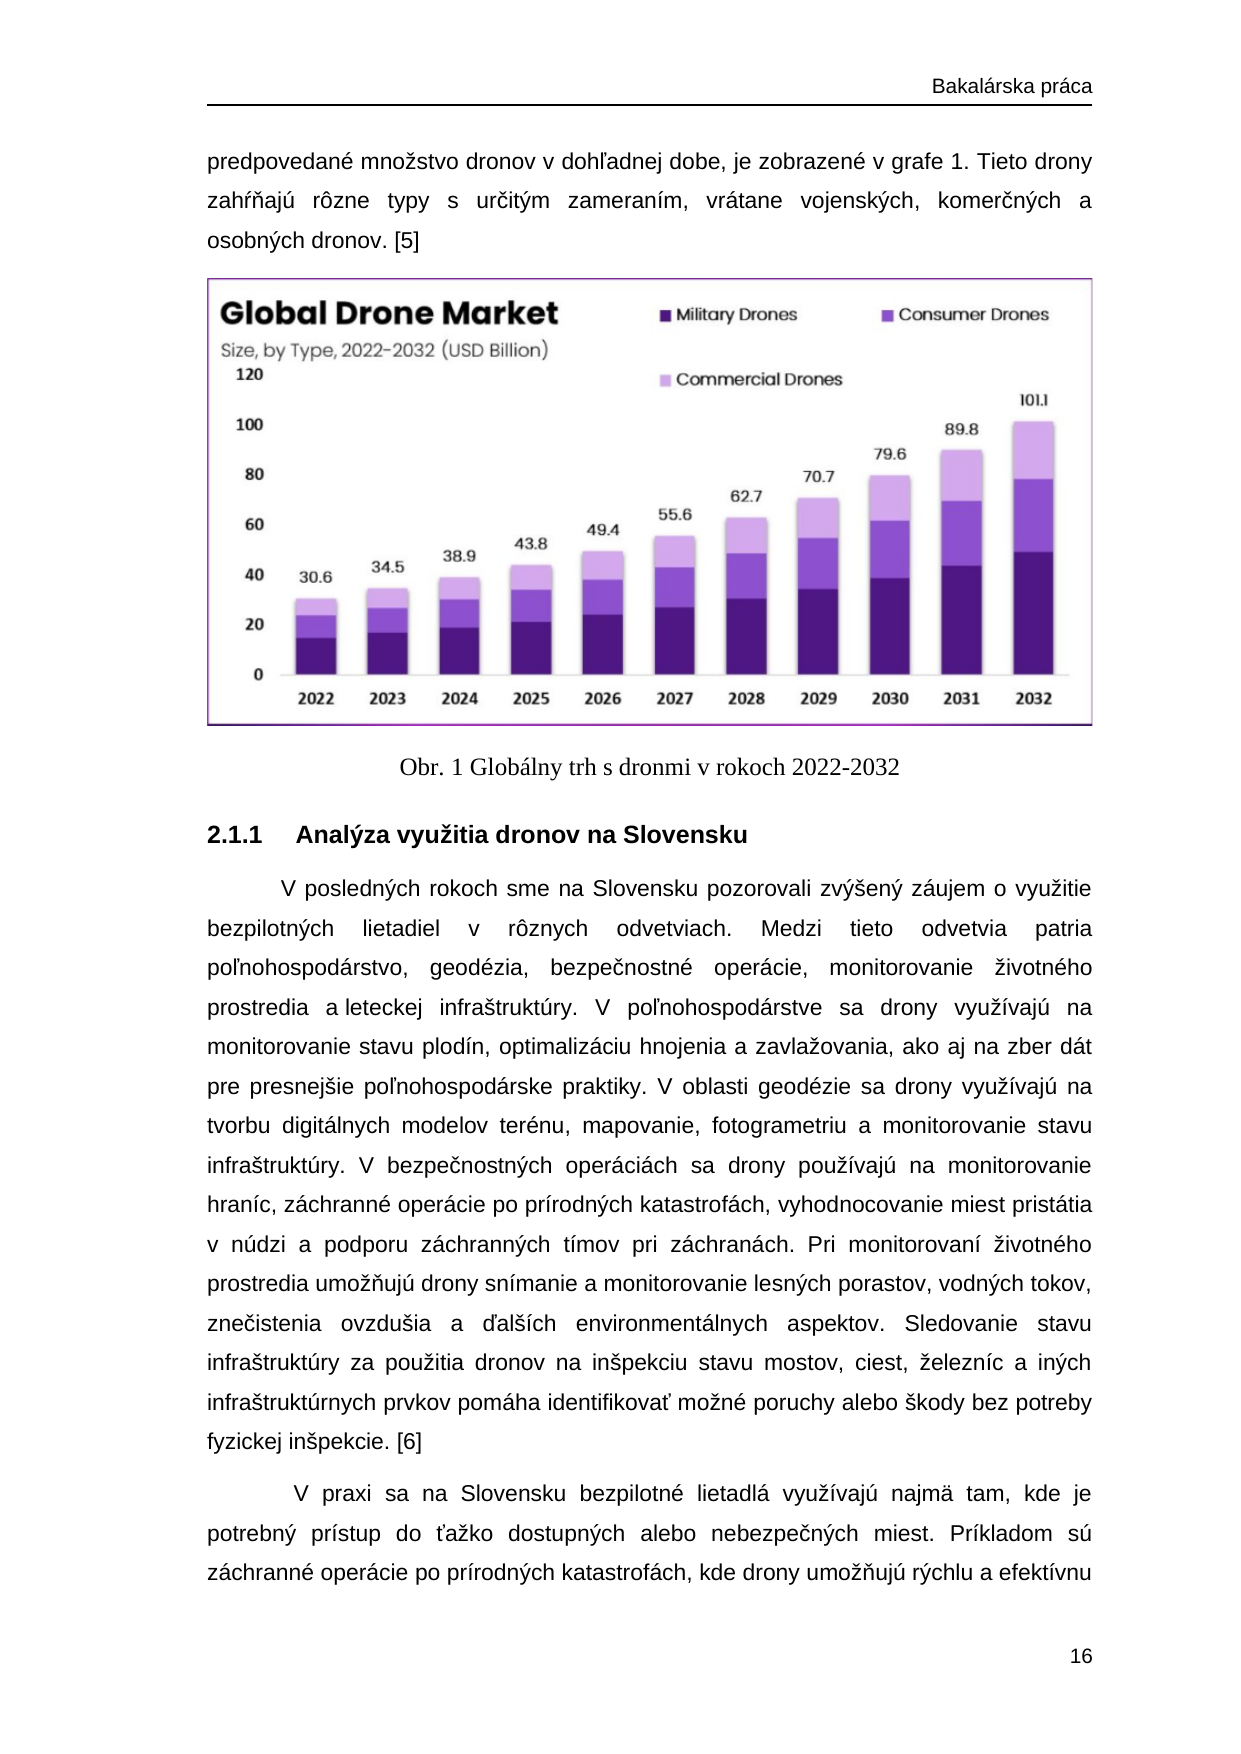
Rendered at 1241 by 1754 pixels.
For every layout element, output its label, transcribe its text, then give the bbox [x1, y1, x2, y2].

picture [206, 278, 1093, 726]
text V posledných rokoch sme na Slovensku pozorovali zvýšený záujem o využitie bezpilotných lietadiel v rôznych odvetviach. Medzi tieto odvetvia patria poľnohospodárstvo, geodézia, bezpečnostné operácie, monitorovanie životného prostredia a leteckej infraštruktúry. V poľnohospodárstve sa drony využívajú na monitorovanie stavu plodín, optimalizáciu hnojenia a zavlažovania, ako aj na zber dát pre presnejšie poľnohospodárske praktiky. V oblasti geodézie sa drony využívajú na tvorbu digitálnych modelov terénu, mapovanie, fotogrametriu a monitorovanie stavu infraštruktúry. V bezpečnostných operáciách sa drony používajú na monitorovanie hraníc, záchranné operácie po prírodných katastrofách, vyhodnocovanie miest pristátia v núdzi a podporu záchranných tímov pri záchranách. Pri monitorovaní životného prostredia umožňujú drony snímanie a monitorovanie lesných porastov, vodných tokov, znečistenia ovzdušia a ďalších environmentálnych aspektov. Sledovanie stavu infraštruktúry za použitia dronov na inšpekciu stavu mostov, ciest, železníc a iných infraštruktúrnych prvkov pomáha identifikovať možné poruchy alebo škody bez potreby fyzickej inšpekcie. [6] [207, 875, 1092, 1454]
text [207, 1480, 1092, 1585]
text Obr. 1 Globálny trh s dronmi v rokoch 2022-2032 [207, 752, 1092, 780]
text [207, 148, 1092, 253]
subtitle Analýza využitia dronov na Slovensku [207, 820, 1092, 848]
